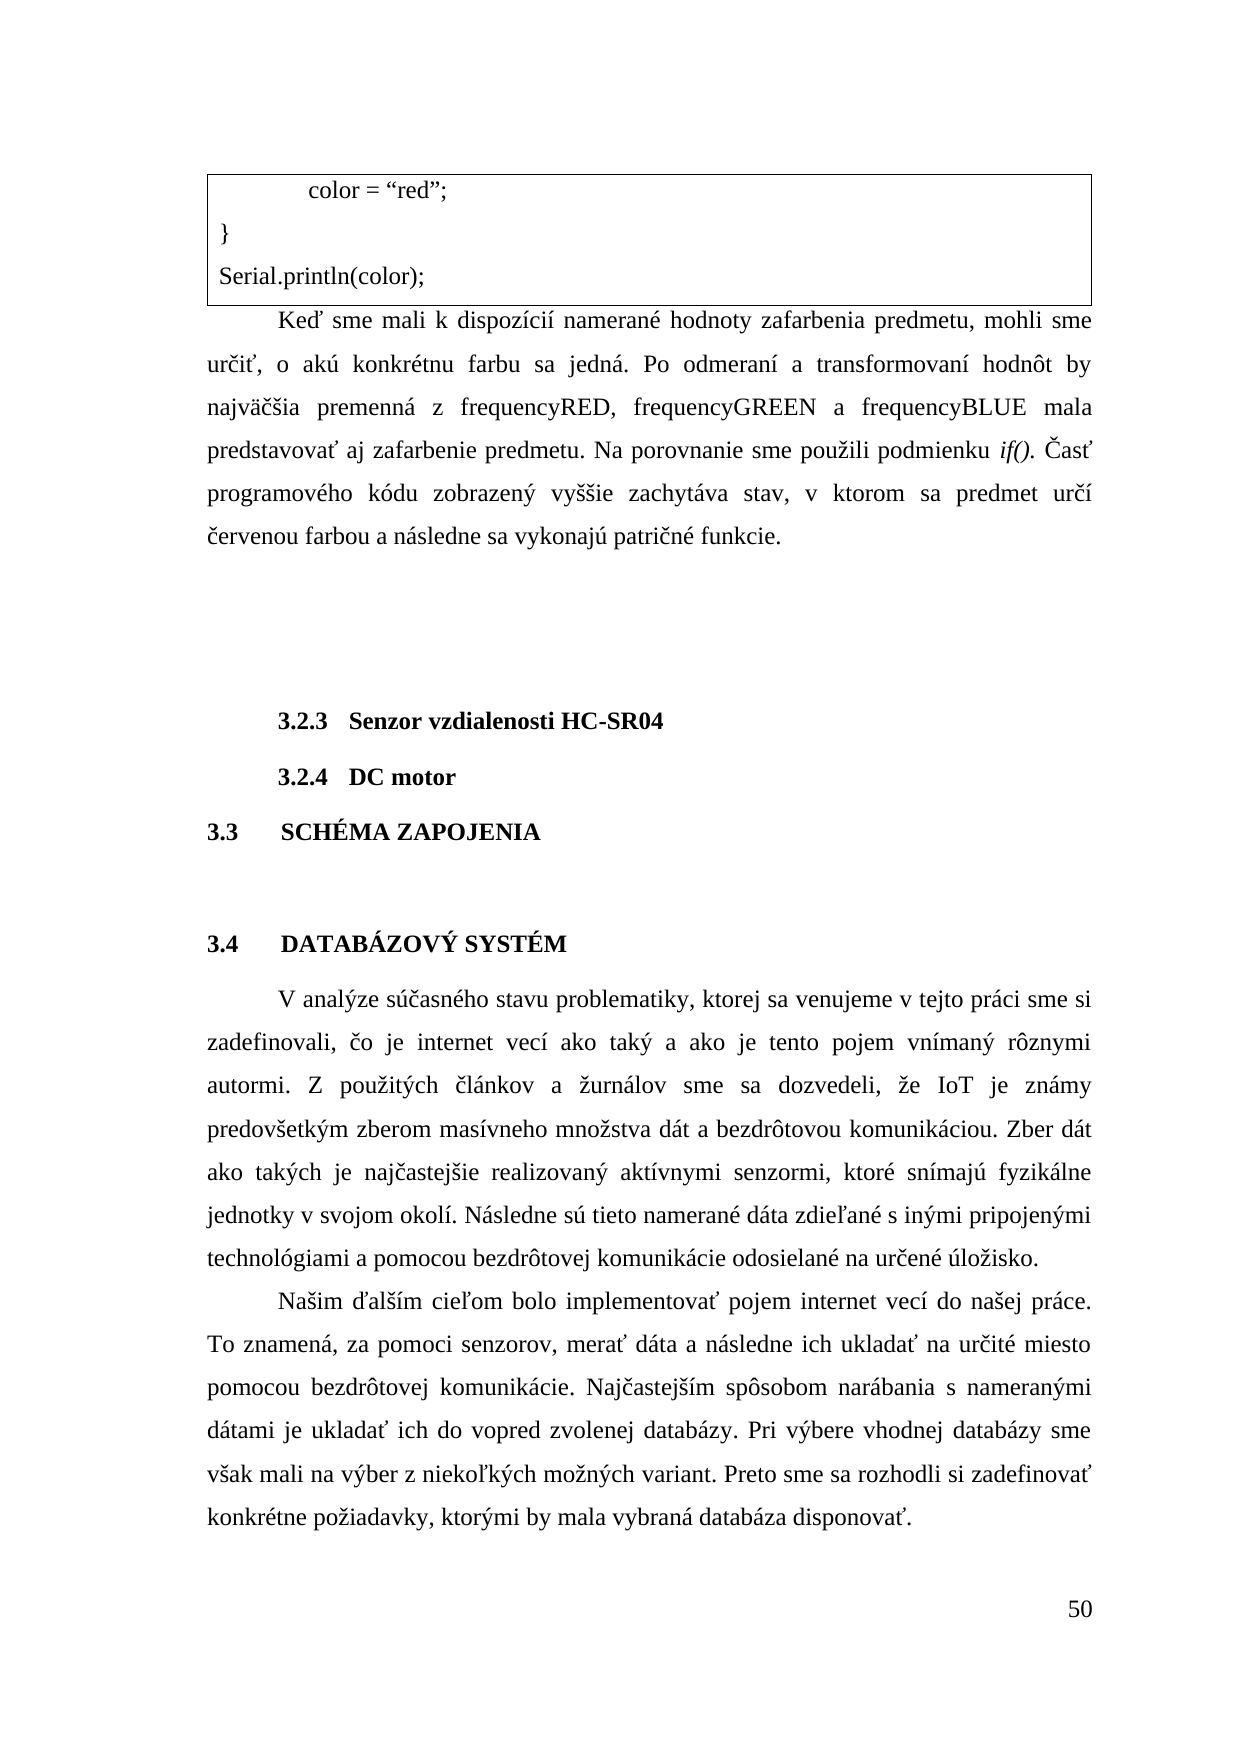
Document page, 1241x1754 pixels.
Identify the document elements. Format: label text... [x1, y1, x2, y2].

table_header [208, 175, 1091, 304]
subtitle 3.2.3 Senzor vzdialenosti HC-SR04 [207, 706, 1092, 735]
subtitle 3.3 Schéma zapojenia [207, 817, 1092, 846]
subtitle 3.2.4 DC motor [207, 762, 1092, 791]
text Keď sme mali k dispozícií namerané hodnoty zafarbenia predmetu, mohli sme určiť, o akú konkrétnu farbu sa jedná. Po odmeraní a transformovaní hodnôt by najväčšia premenná z frequencyRED, frequencyGREEN a frequencyBLUE mala predstavovať aj zafarbenie predmetu. Na porovnanie sme použili podmienku if(). Časť programového kódu zobrazený vyššie zachytáva stav, v ktorom sa predmet určí červenou farbou a následne sa vykonajú patričné funkcie. [207, 306, 1092, 550]
text Našim ďalším cieľom bolo implementovať pojem internet vecí do našej práce. To znamená, za pomoci senzorov, merať dáta a následne ich ukladať na určité miesto pomocou bezdrôtovej komunikácie. Najčastejším spôsobom narábania s nameranými dátami je ukladať ich do vopred zvolenej databázy. Pri výbere vhodnej databázy sme však mali na výber z niekoľkých možných variant. Preto sme sa rozhodli si zadefinovať konkrétne požiadavky, ktorými by mala vybraná databáza disponovať. [207, 1286, 1092, 1531]
text V analýze súčasného stavu problematiky, ktorej sa venujeme v tejto práci sme si zadefinovali, čo je internet vecí ako taký a ako je tento pojem vnímaný rôznymi autormi. Z použitých článkov a žurnálov sme sa dozvedeli, že IoT je známy predovšetkým zberom masívneho množstva dát a bezdrôtovou komunikáciou. Zber dát ako takých je najčastejšie realizovaný aktívnymi senzormi, ktoré snímajú fyzikálne jednotky v svojom okolí. Následne sú tieto namerané dáta zdieľané s inými pripojenými technológiami a pomocou bezdrôtovej komunikácie odosielané na určené úložisko. [207, 984, 1092, 1272]
subtitle 3.4 Databázový systém [207, 929, 1092, 957]
